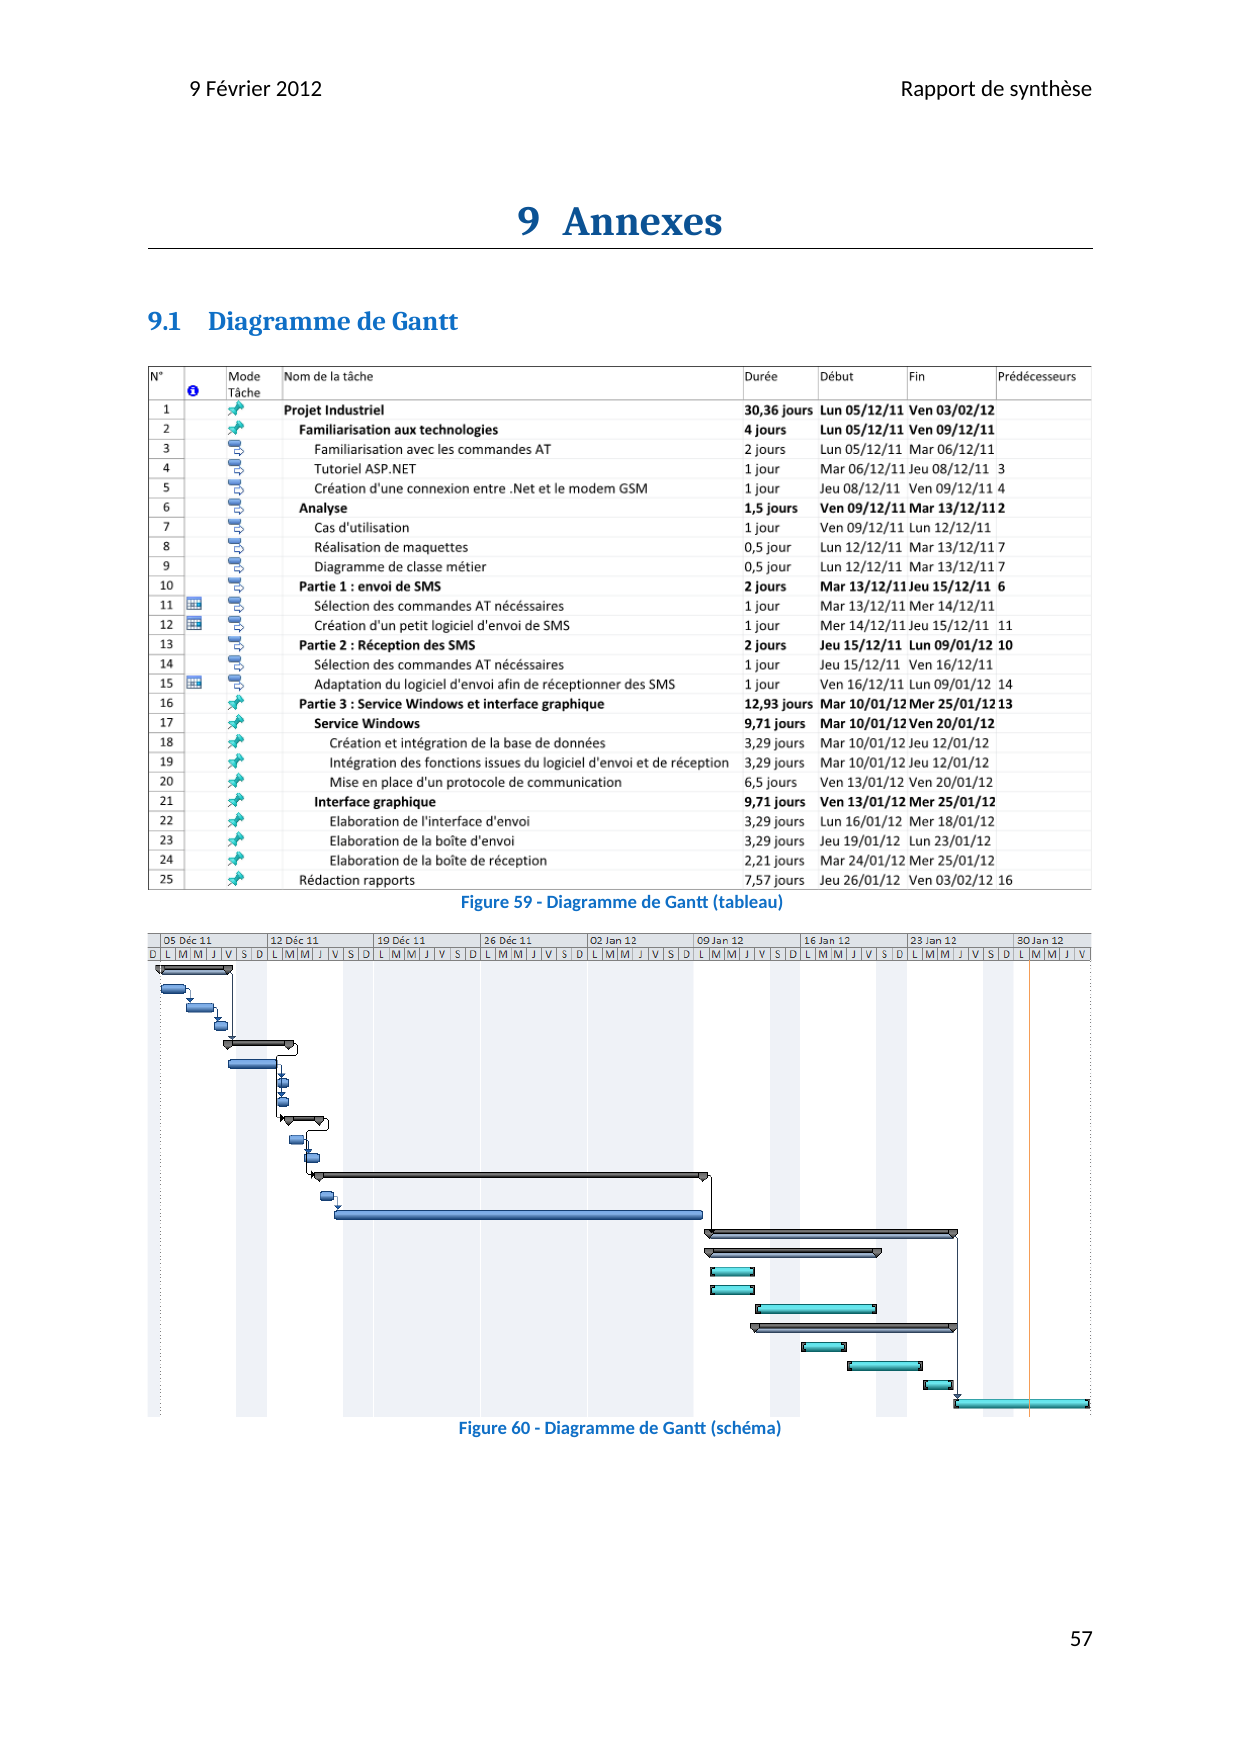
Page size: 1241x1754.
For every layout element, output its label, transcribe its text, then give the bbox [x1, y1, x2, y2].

subtitle Annexes [148, 198, 1093, 248]
picture [147, 933, 1092, 1417]
picture [147, 366, 1092, 890]
subtitle Diagramme de Gantt [148, 306, 1093, 337]
